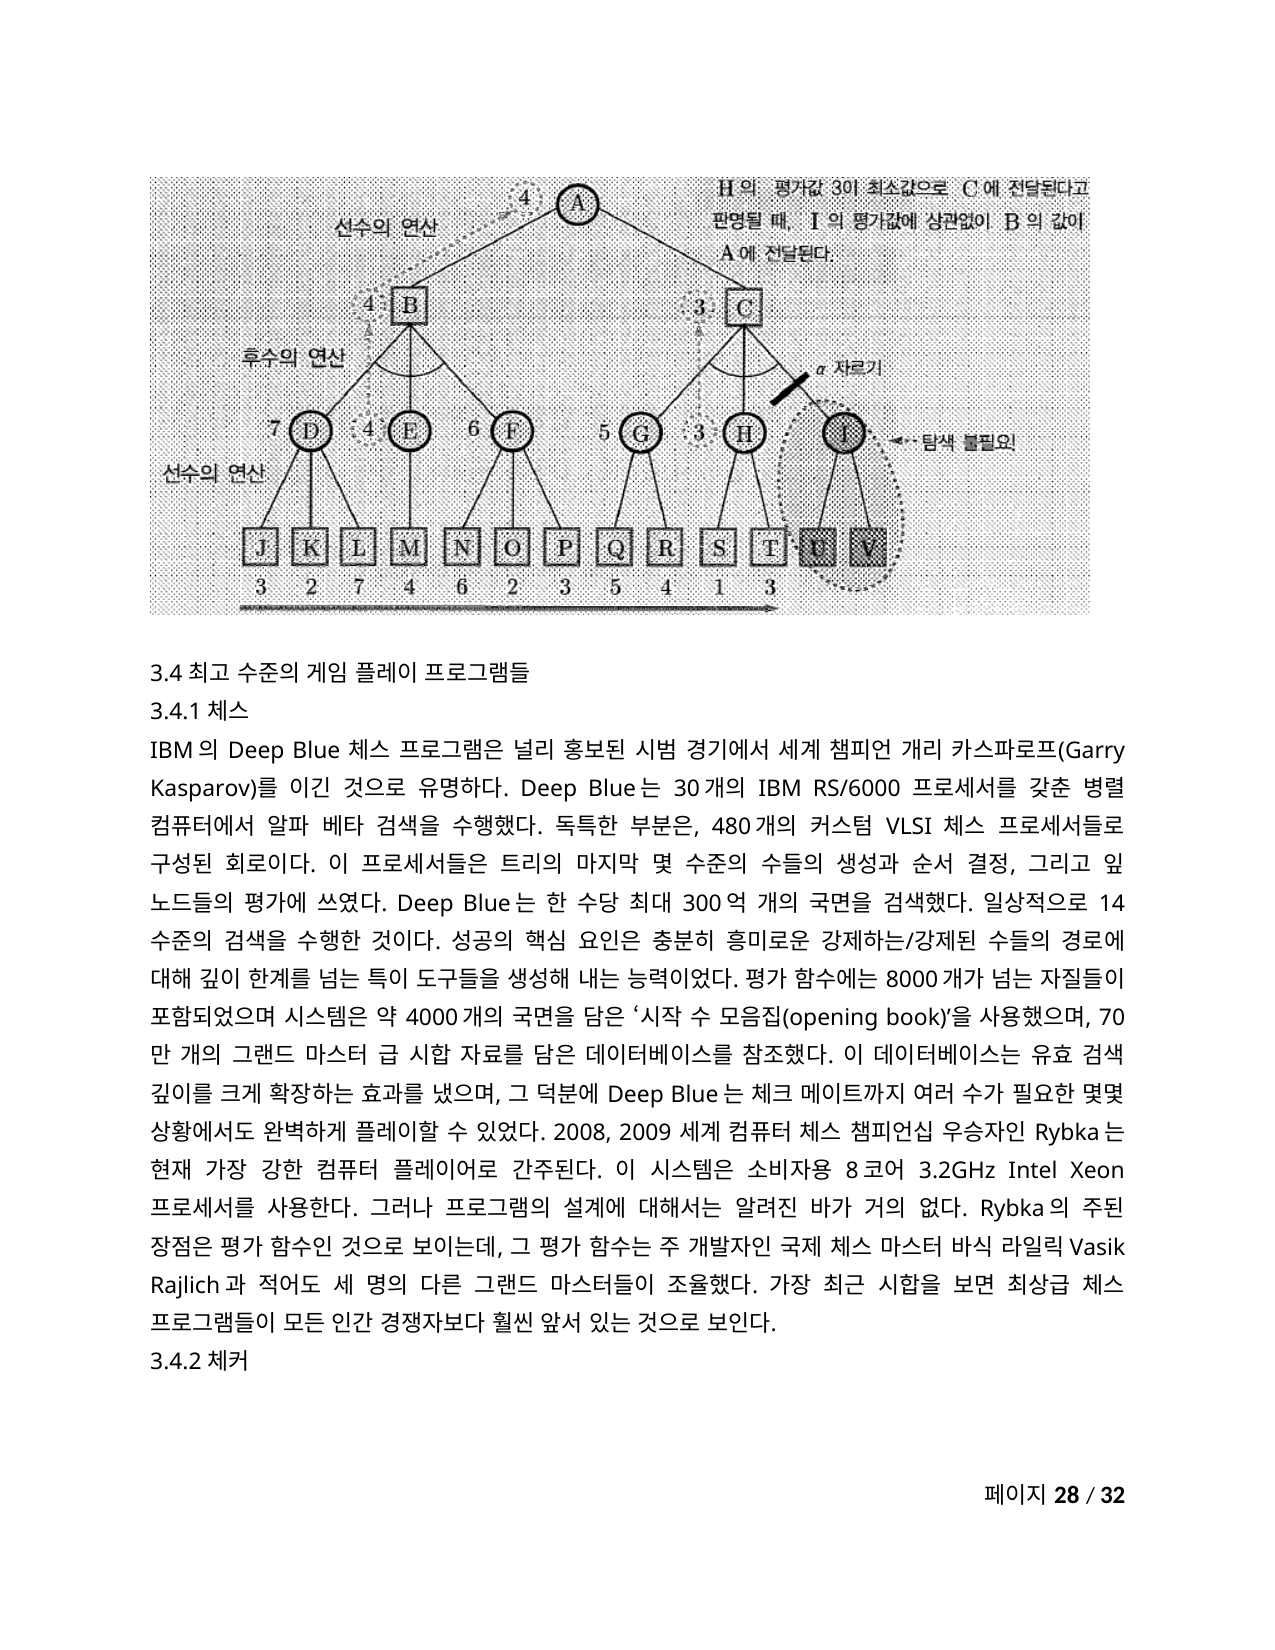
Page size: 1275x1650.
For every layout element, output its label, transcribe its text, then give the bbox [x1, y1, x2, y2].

text 3.4 최고 수준의 게임 플레이 프로그램들 [150, 655, 1125, 688]
text 3.4.2 체커 [150, 1343, 1125, 1377]
text IBM의 Deep Blue 체스 프로그램은 널리 홍보된 시범 경기에서 세계 챔피언 개리 카스파로프(Garry Kasparov)를 이긴 것으로 유명하다. Deep Blue는 30개의 IBM RS/6000 프로세서를 갖춘 병렬 컴퓨터에서 알파 베타 검색을 수행했다. 독특한 부분은, 480개의 커스텀 VLSI 체스 프로세서들로 구성된 회로이다. 이 프로세서들은 트리의 마지막 몇 수준의 수들의 생성과 순서 결정, 그리고 잎 노드들의 평가에 쓰였다. Deep Blue는 한 수당 최대 300억 개의 국면을 검색했다. 일상적으로 14 수준의 검색을 수행한 것이다. 성공의 핵심 요인은 충분히 흥미로운 강제하는/강제된 수들의 경로에 대해 깊이 한계를 넘는 특이 도구들을 생성해 내는 능력이었다. 평가 함수에는 8000개가 넘는 자질들이 포함되었으며 시스템은 약 4000개의 국면을 담은 ‘시작 수 모음집(opening book)’을 사용했으며, 70만 개의 그랜드 마스터 급 시합 자료를 담은 데이터베이스를 참조했다. 이 데이터베이스는 유효 검색 깊이를 크게 확장하는 효과를 냈으며, 그 덕분에 Deep Blue는 체크 메이트까지 여러 수가 필요한 몇몇 상황에서도 완벽하게 플레이할 수 있었다. 2008, 2009 세계 컴퓨터 체스 챔피언십 우승자인 Rybka는 현재 가장 강한 컴퓨터 플레이어로 간주된다. 이 시스템은 소비자용 8코어 3.2GHz Intel Xeon 프로세서를 사용한다. 그러나 프로그램의 설계에 대해서는 알려진 바가 거의 없다. Rybka의 주된 장점은 평가 함수인 것으로 보이는데, 그 평가 함수는 주 개발자인 국제 체스 마스터 바식 라일릭Vasik Rajlich과 적어도 세 명의 다른 그랜드 마스터들이 조율했다. 가장 최근 시합을 보면 최상급 체스 프로그램들이 모든 인간 경쟁자보다 훨씬 앞서 있는 것으로 보인다. [150, 731, 1125, 1338]
text 3.4.1 체스 [150, 693, 1125, 726]
